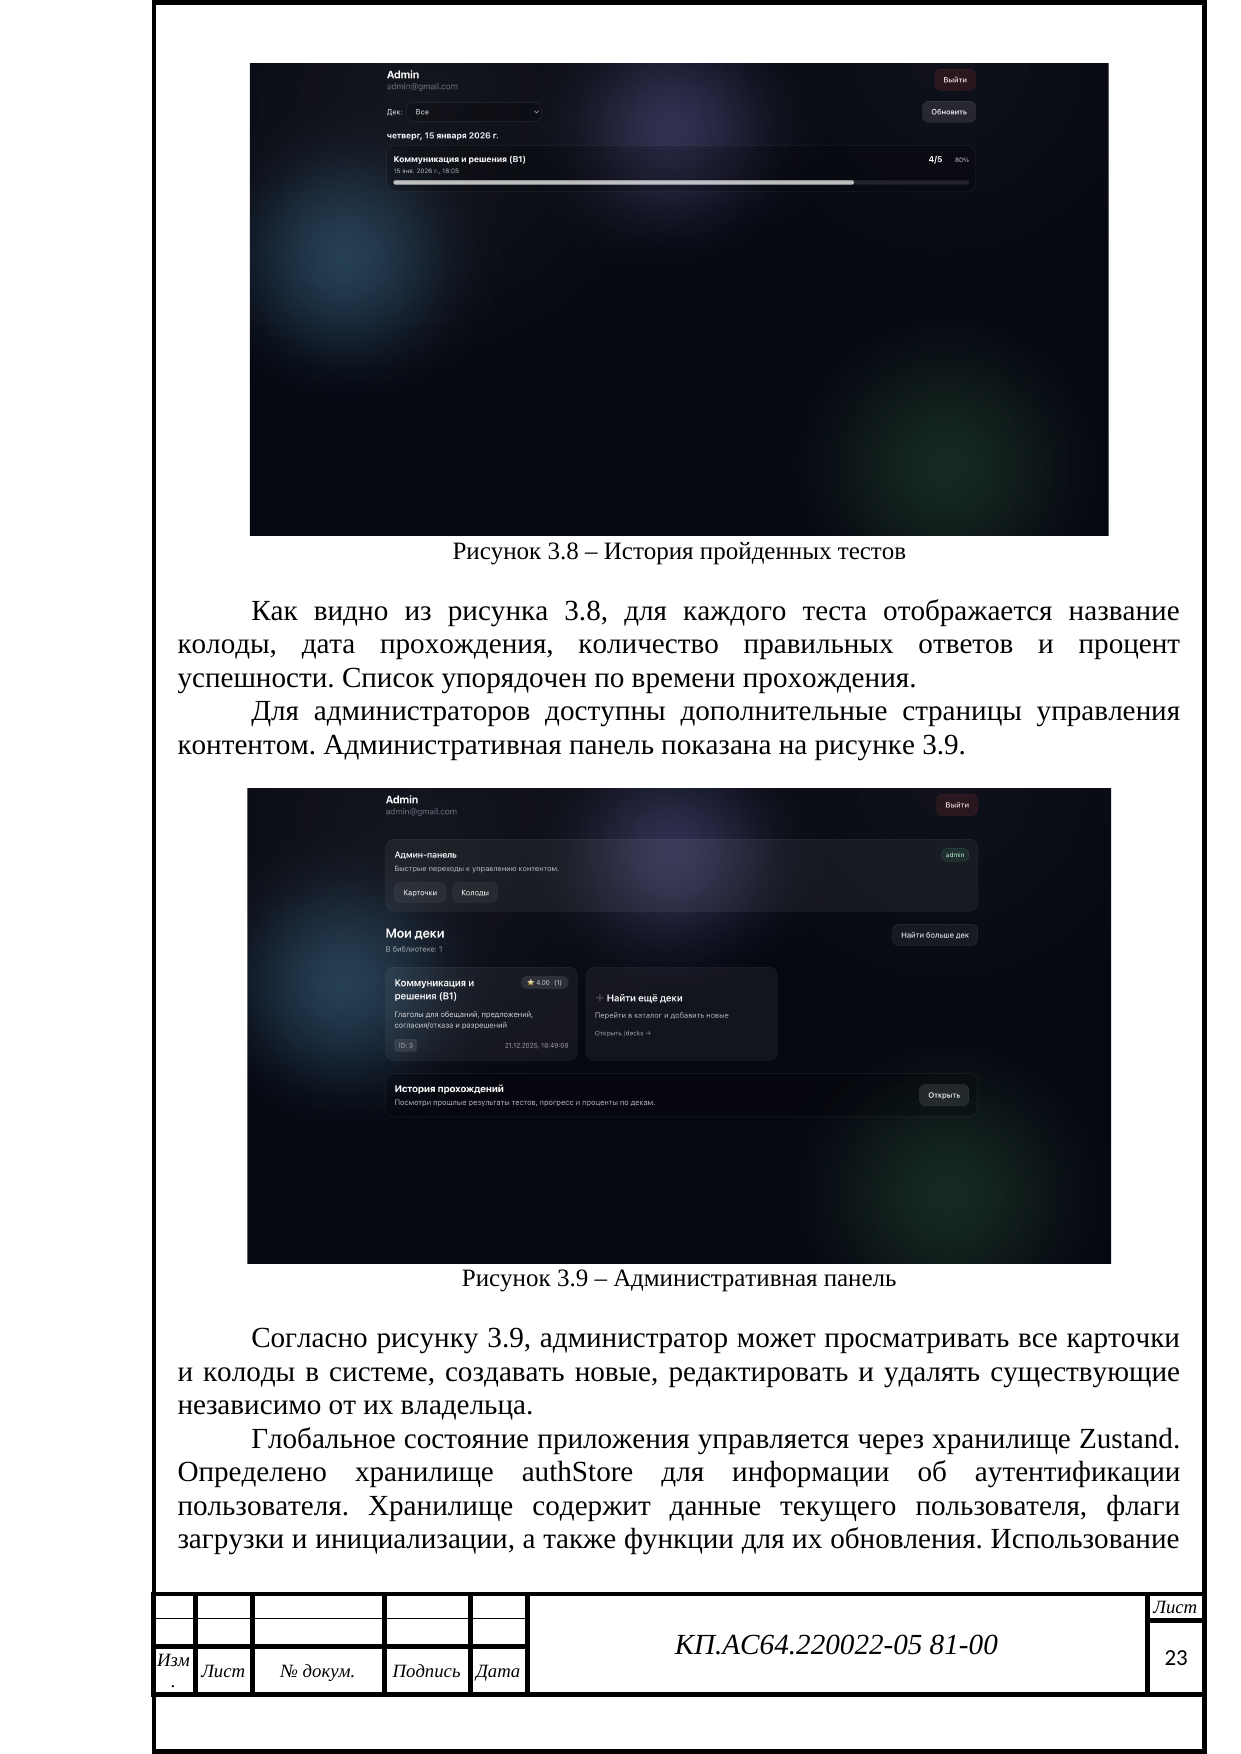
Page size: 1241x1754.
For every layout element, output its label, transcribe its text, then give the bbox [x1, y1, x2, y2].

text Рисунок 3.9 – Административная панель [177, 1263, 1181, 1292]
text Как видно из рисунка 3.8, для каждого теста отображается название колоды, дата прохождения, количество правильных ответов и процент успешности. Список упорядочен по времени прохождения. [177, 593, 1181, 693]
picture [247, 788, 1112, 1264]
text Согласно рисунку 3.9, администратор может просматривать все карточки и колоды в системе, создавать новые, редактировать и удалять существующие независимо от их владельца. [177, 1320, 1181, 1421]
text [177, 1421, 1181, 1555]
text Для администраторов доступны дополнительные страницы управления контентом. Административная панель показана на рисунке 3.9. [177, 693, 1181, 761]
picture [249, 63, 1109, 536]
text Рисунок 3.8 – История пройденных тестов [177, 536, 1181, 565]
